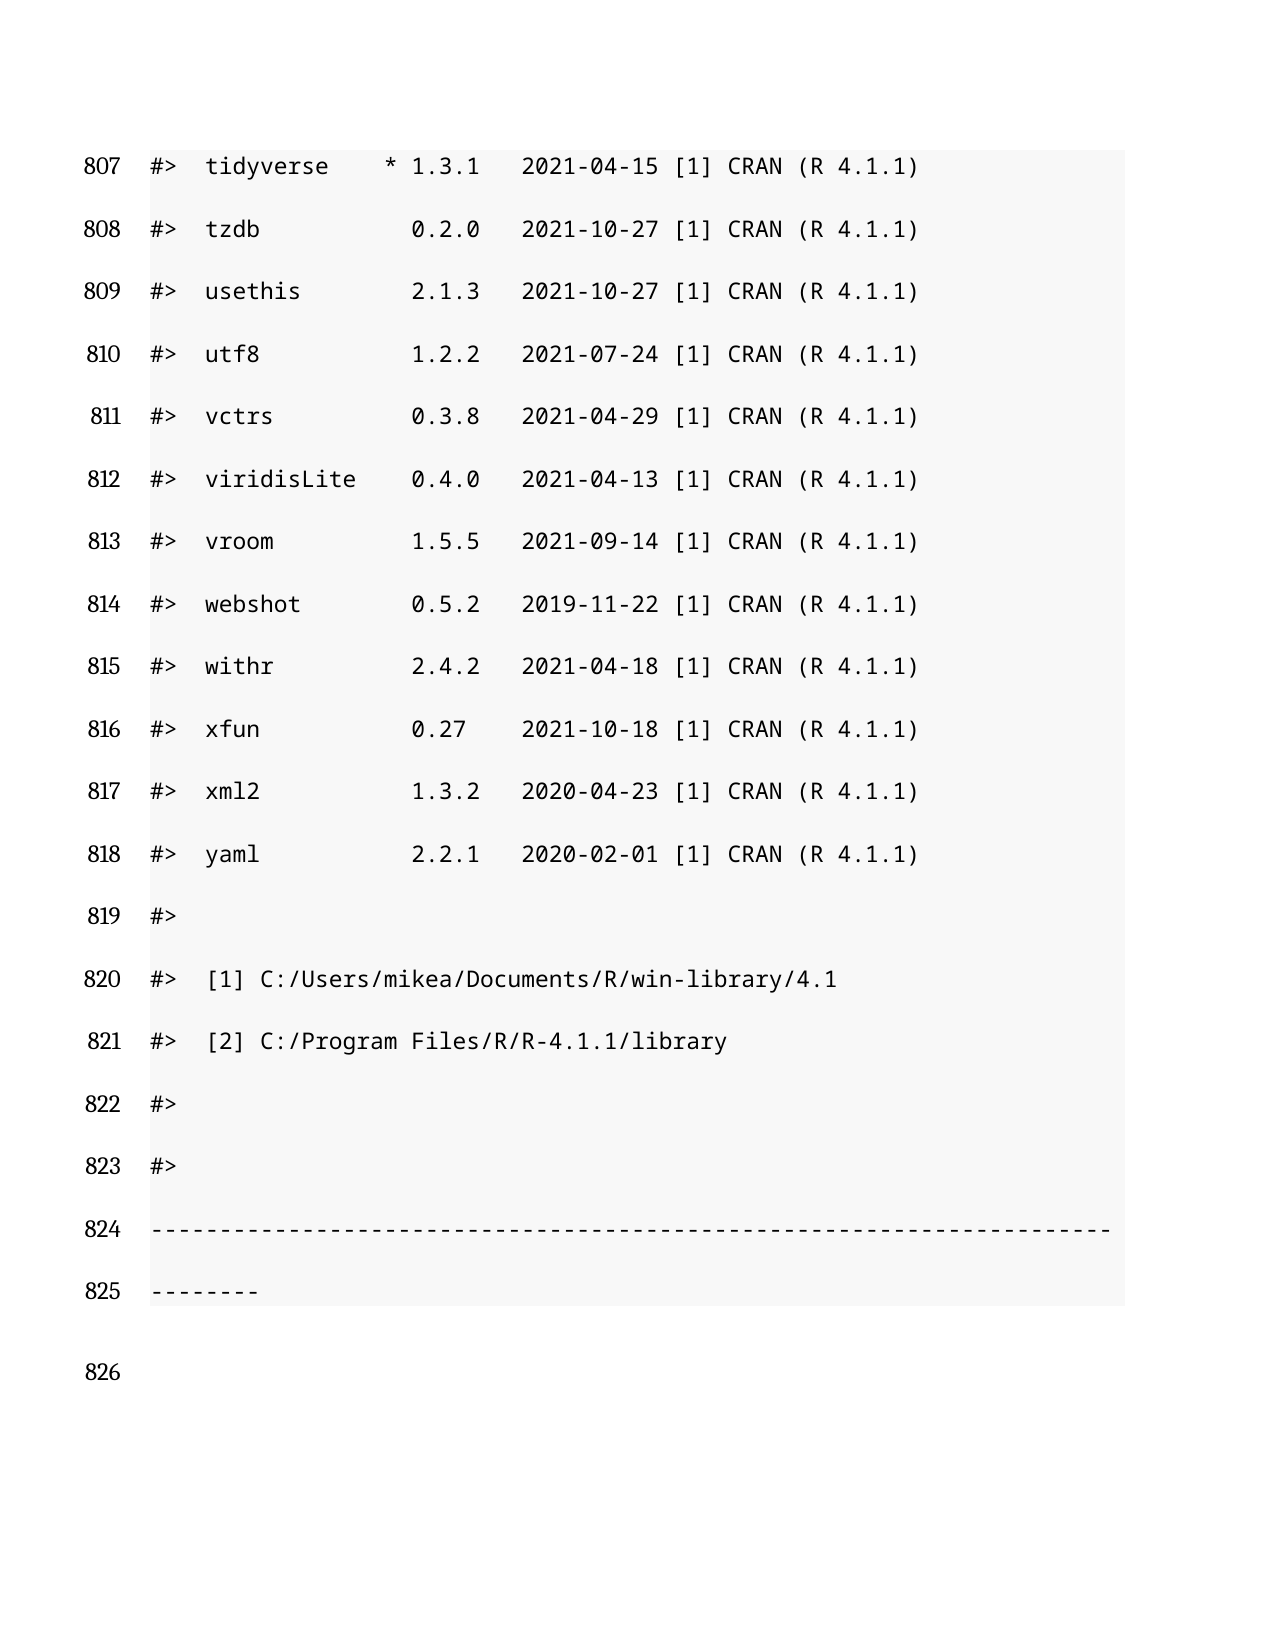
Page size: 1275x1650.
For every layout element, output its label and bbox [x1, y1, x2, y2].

text [150, 150, 1125, 1306]
